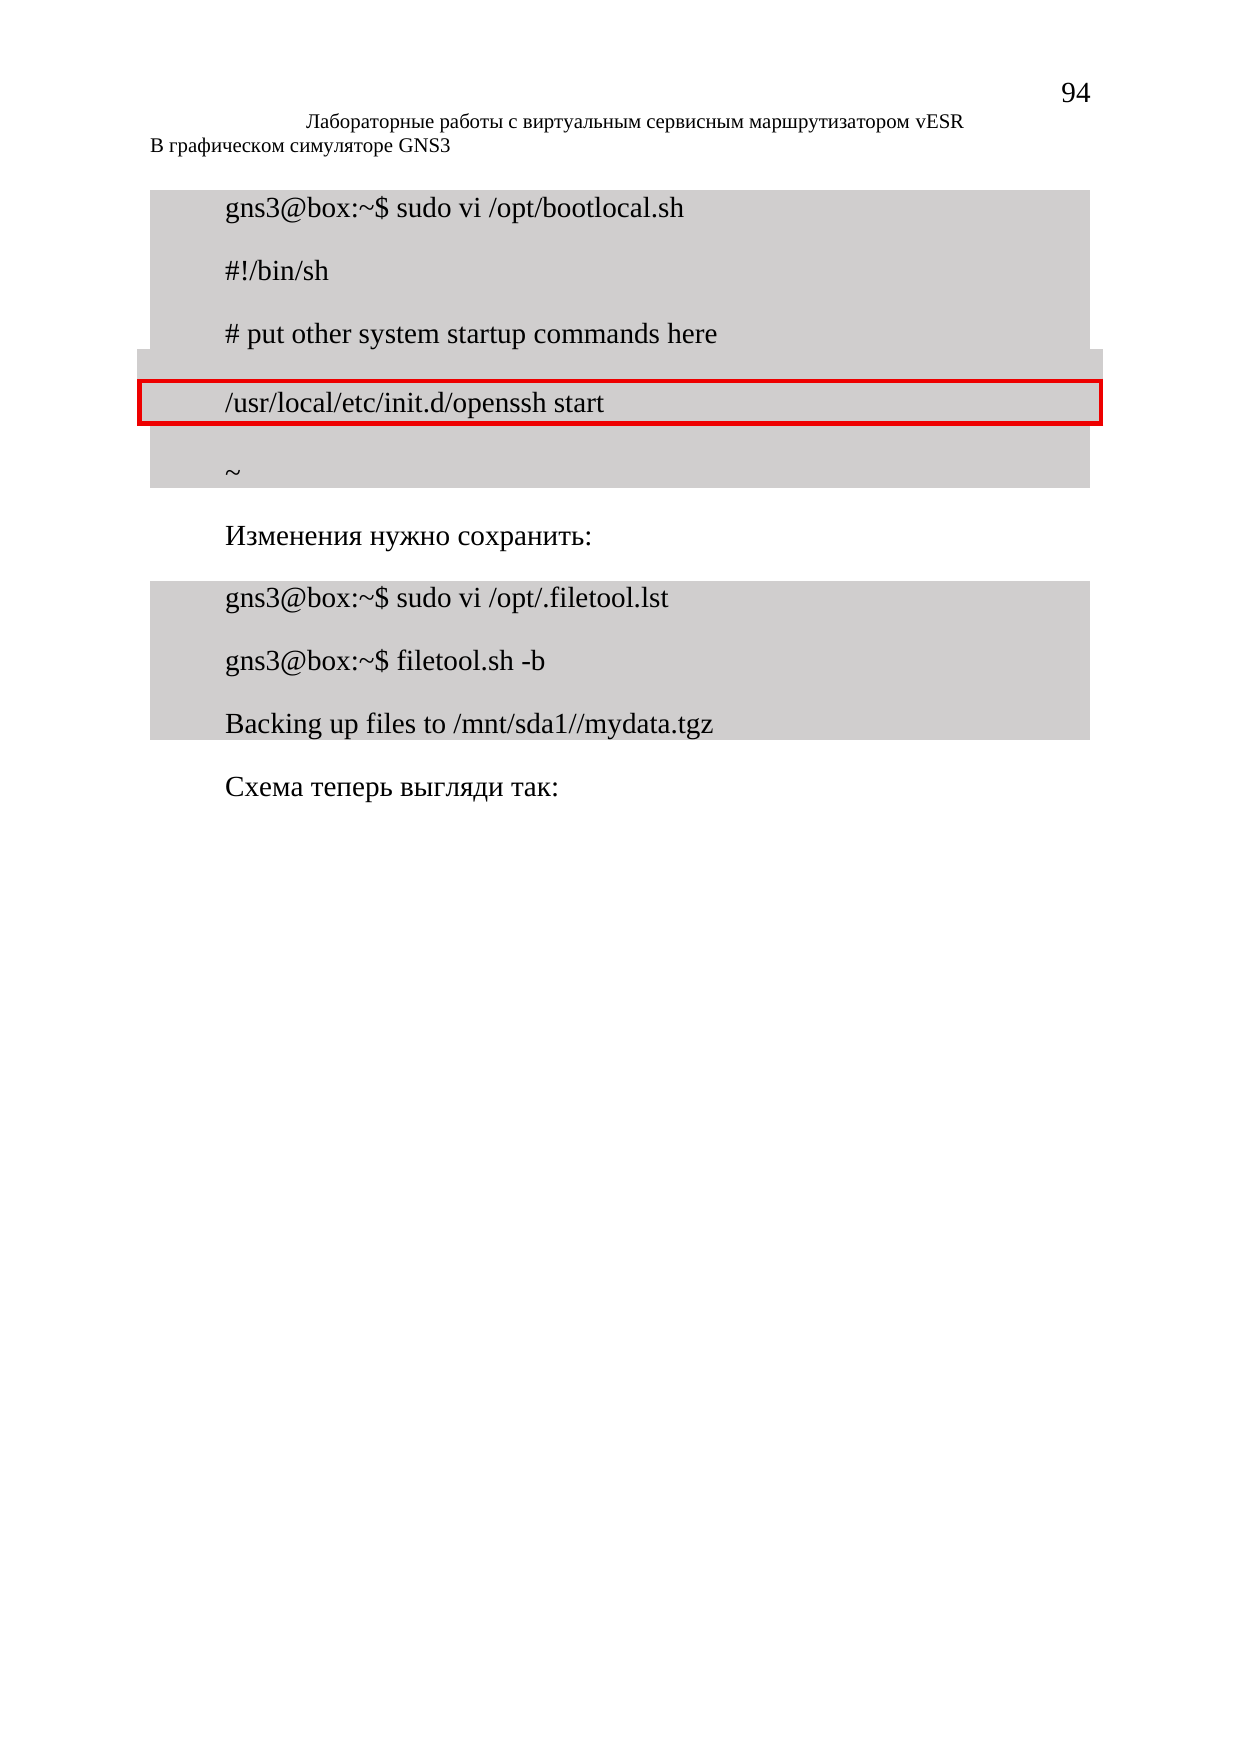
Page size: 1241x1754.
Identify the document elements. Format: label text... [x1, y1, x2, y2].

text /usr/local/etc/init.d/openssh start [142, 383, 1099, 421]
text Backing up files to /mnt/sda1//mydata.tgz [150, 706, 1090, 740]
text gns3@box:~$ sudo vi /opt/bootlocal.sh [150, 190, 1090, 224]
text gns3@box:~$ sudo vi /opt/.filetool.lst [150, 581, 1090, 614]
text #!/bin/sh [150, 253, 1090, 287]
text gns3@box:~$ filetool.sh -b [150, 643, 1090, 677]
text # put other system startup commands here [150, 316, 1090, 349]
text Схема теперь выгляди так: [150, 769, 1090, 803]
text Изменения нужно сохранить: [150, 518, 1090, 551]
text ~ [150, 455, 1090, 488]
